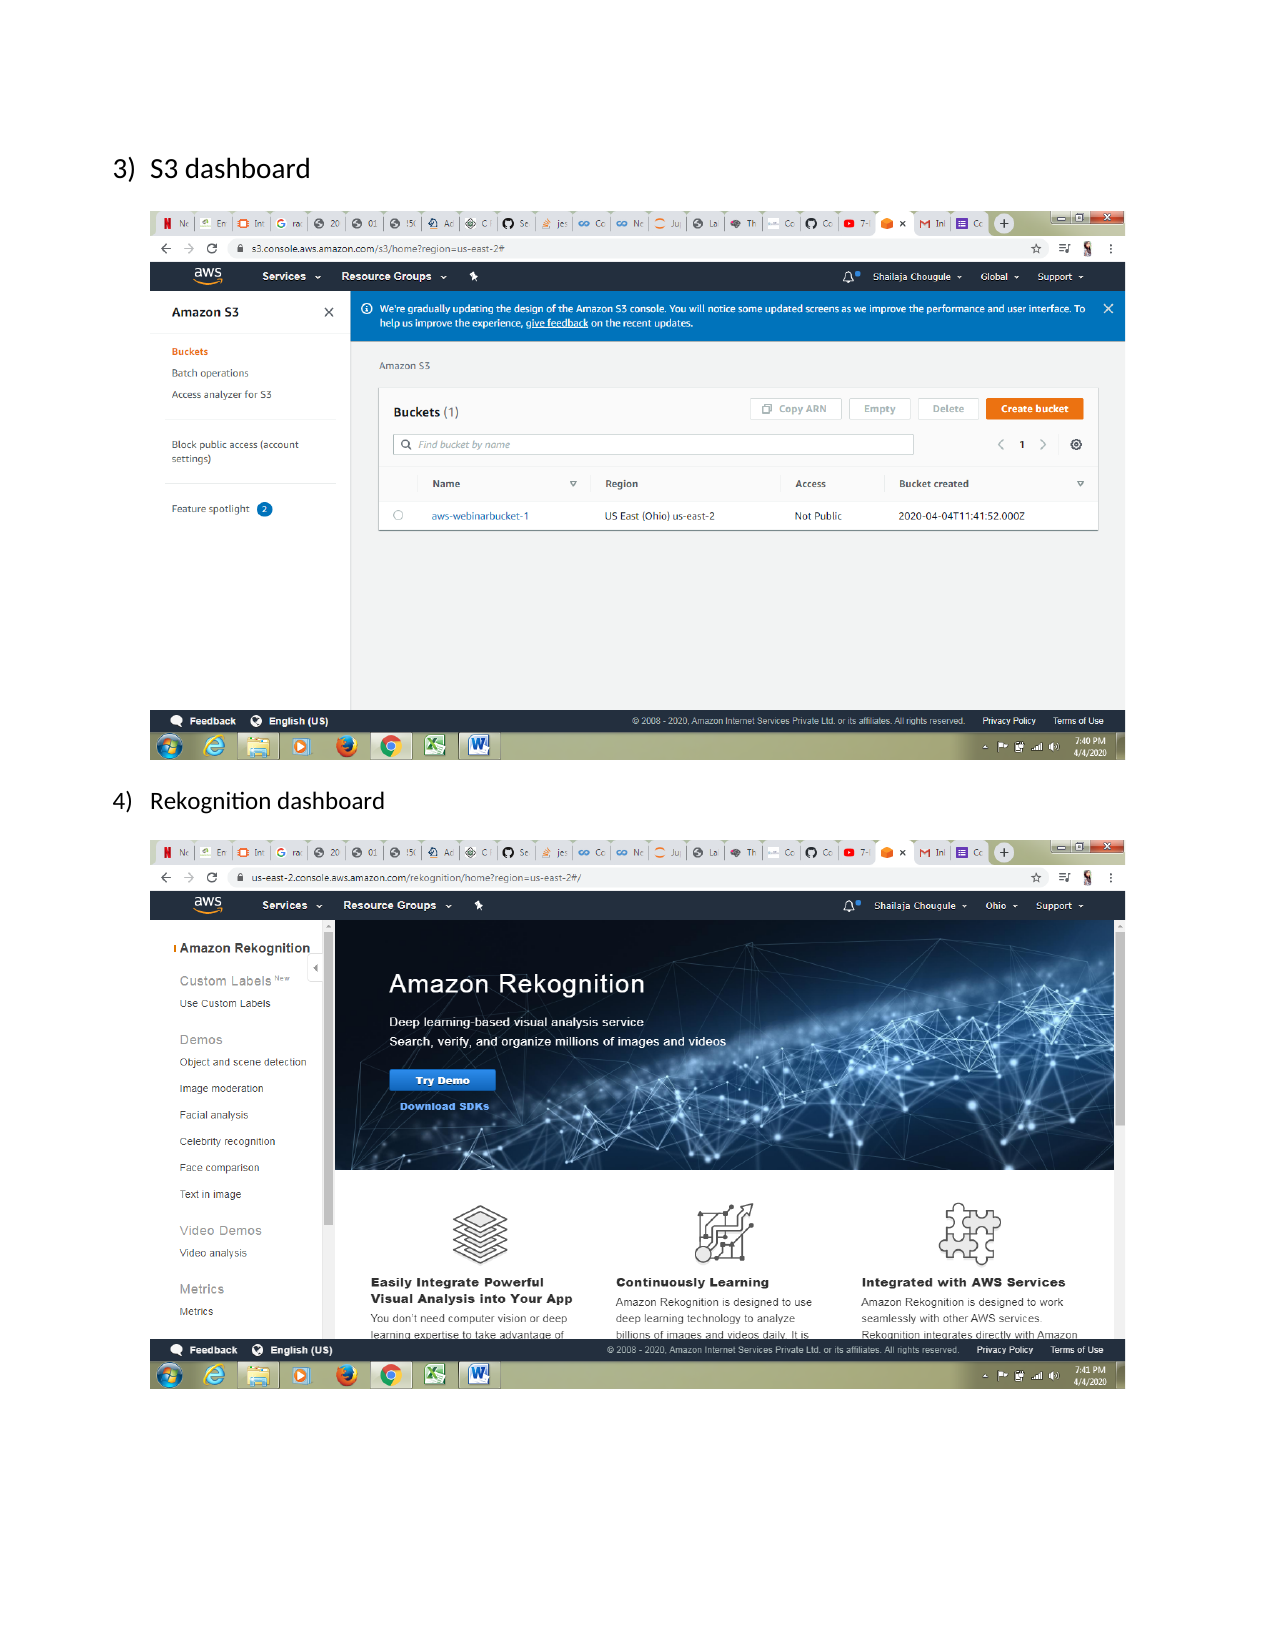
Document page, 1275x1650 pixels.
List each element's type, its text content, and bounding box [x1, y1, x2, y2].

picture [150, 840, 1125, 1389]
list Rekognition dashboard [112, 785, 1125, 815]
list S3 dashboard [112, 150, 1125, 186]
picture [150, 211, 1125, 760]
